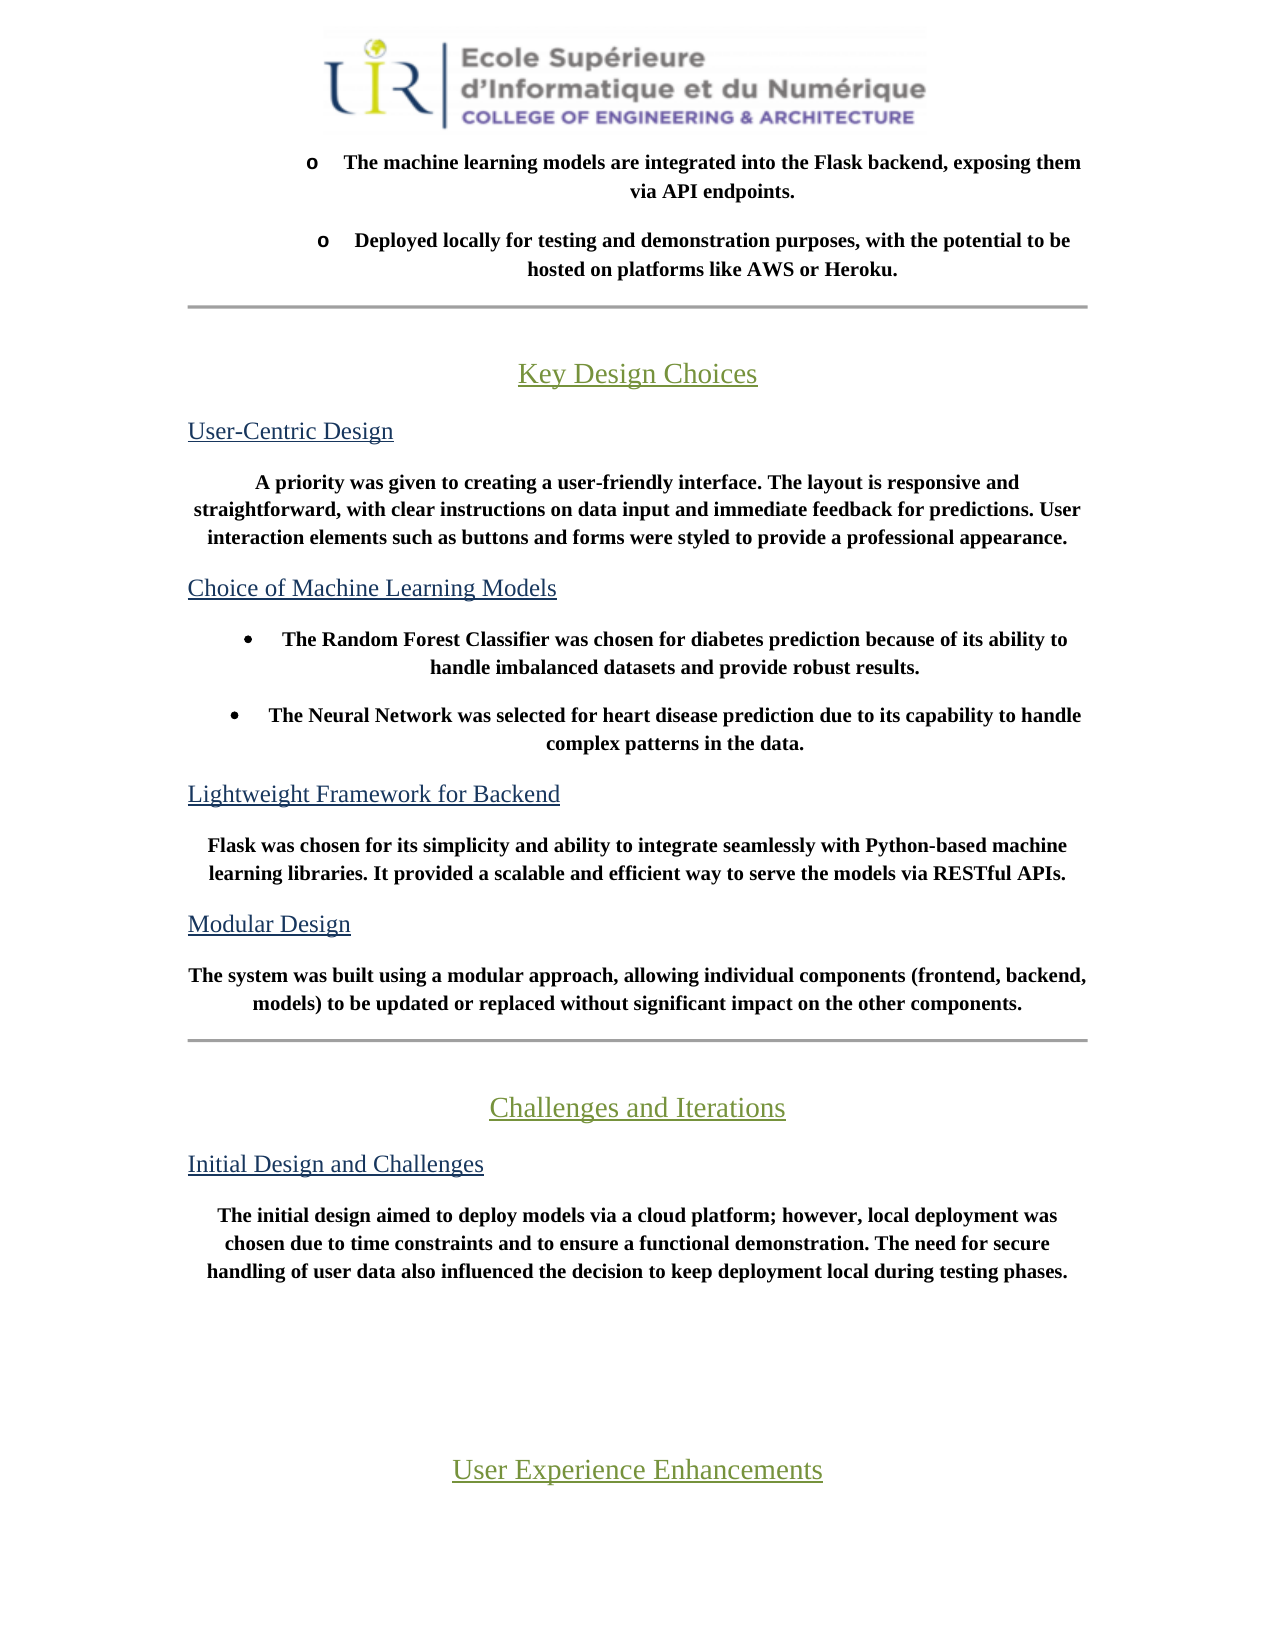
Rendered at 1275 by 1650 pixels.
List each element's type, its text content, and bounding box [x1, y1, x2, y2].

subtitle Initial Design and Challenges [187, 1149, 1087, 1178]
text The system was built using a modular approach, allowing individual components (frontend, backend, models) to be updated or replaced without significant impact on the other components. [187, 963, 1087, 1015]
list Deployed locally for testing and demonstration purposes, with the potential to be hosted on platforms like AWS or Heroku. [300, 228, 1087, 281]
subtitle User Experience Enhancements [187, 1452, 1087, 1486]
list The Random Forest Classifier was chosen for diabetes prediction because of its ability to handle imbalanced datasets and provide robust results. [225, 627, 1087, 679]
subtitle Key Design Choices [187, 356, 1087, 390]
text The initial design aimed to deploy models via a cloud platform; however, local deployment was chosen due to time constraints and to ensure a functional demonstration. The need for secure handling of user data also influenced the decision to keep deployment local during testing phases. [187, 1203, 1087, 1283]
text Flask was chosen for its simplicity and ability to integrate seamlessly with Python-based machine learning libraries. It provided a scalable and efficient way to serve the models via RESTful APIs. [187, 833, 1087, 885]
subtitle Choice of Machine Learning Models [187, 573, 1087, 602]
subtitle User-Centric Design [187, 416, 1087, 444]
text A priority was given to creating a user-friendly interface. The layout is responsive and straightforward, with clear instructions on data input and immediate feedback for predictions. User interaction elements such as buttons and forms were styled to provide a professional appearance. [187, 470, 1087, 549]
subtitle Lightweight Framework for Backend [187, 779, 1087, 808]
subtitle Modular Design [187, 909, 1087, 938]
list The Neural Network was selected for heart disease prediction due to its capability to handle complex patterns in the data. [225, 703, 1087, 755]
subtitle Challenges and Iterations [187, 1090, 1087, 1124]
picture [310, 15, 963, 149]
list The machine learning models are integrated into the Flask backend, exposing them via API endpoints. [300, 150, 1087, 203]
